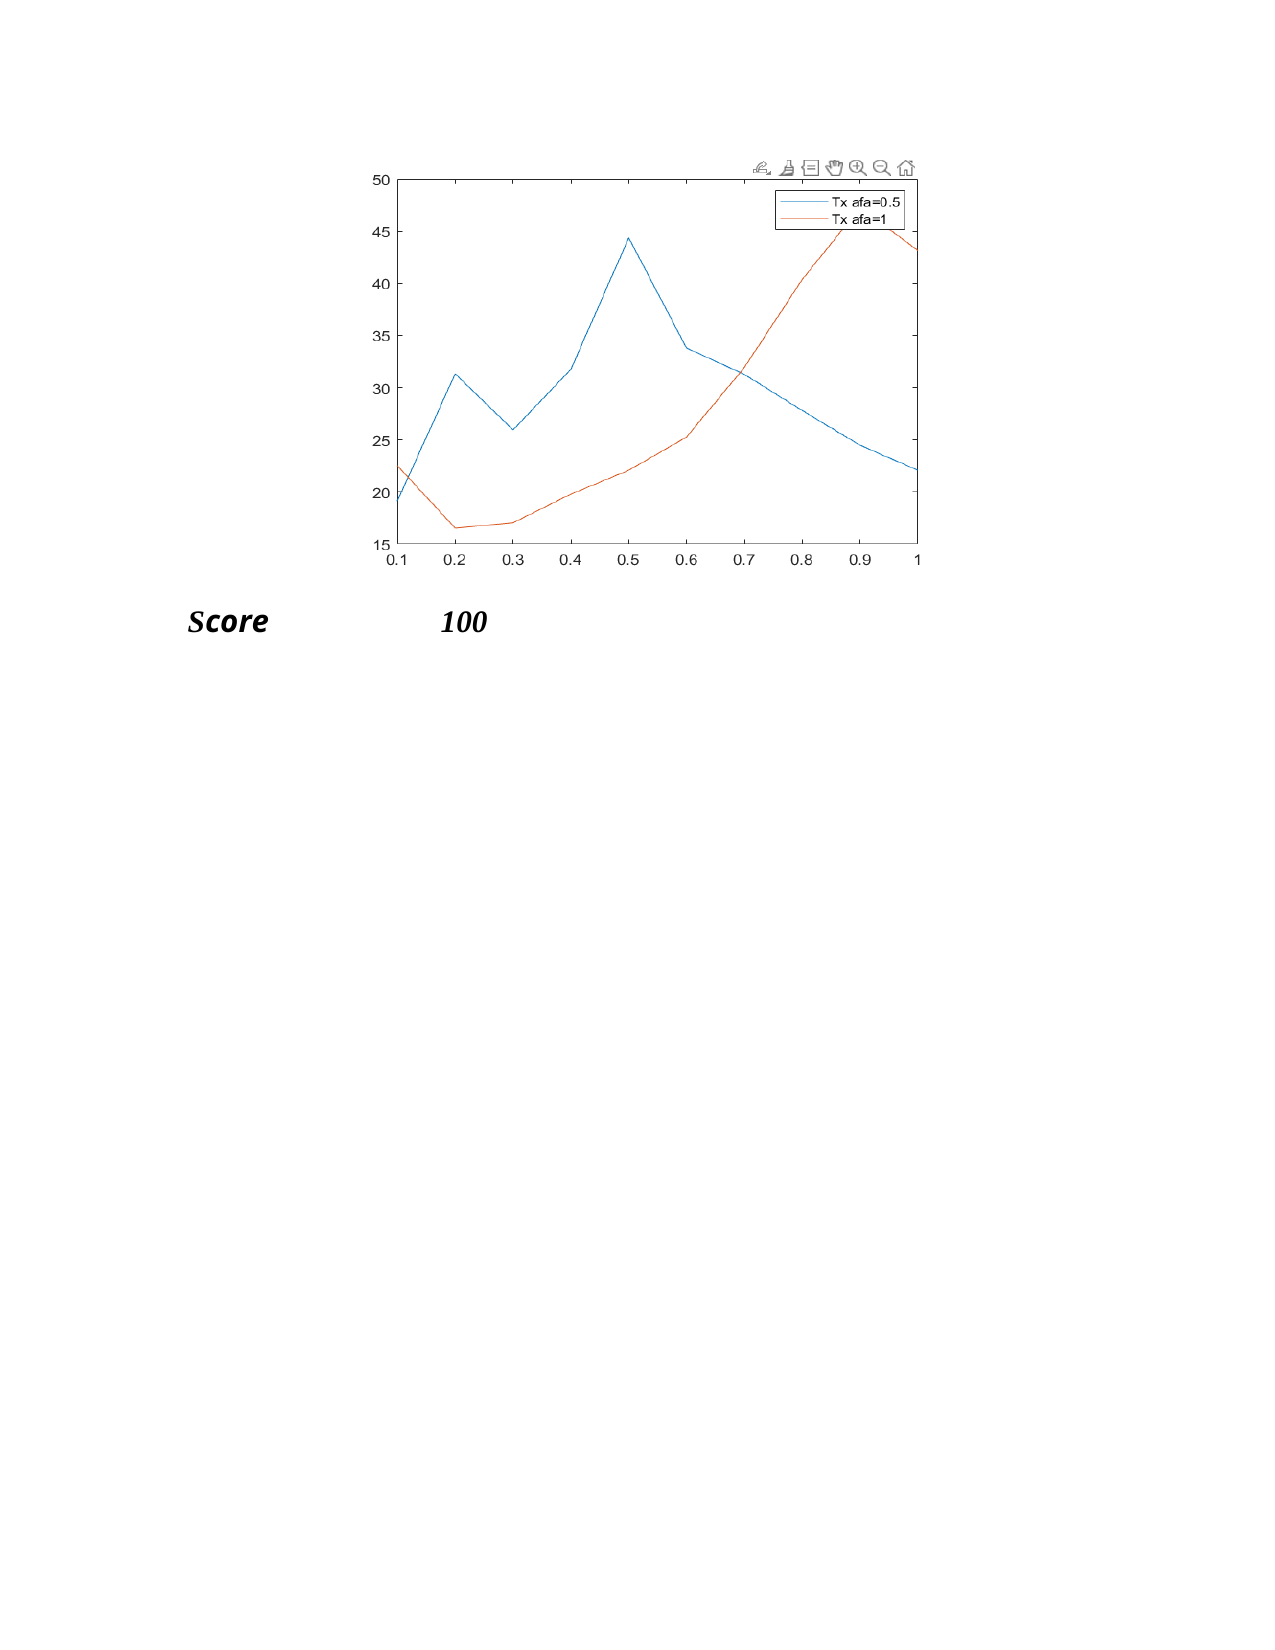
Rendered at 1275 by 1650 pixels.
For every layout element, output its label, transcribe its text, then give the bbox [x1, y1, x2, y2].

picture [325, 150, 951, 578]
text Score 100 [187, 599, 1087, 641]
